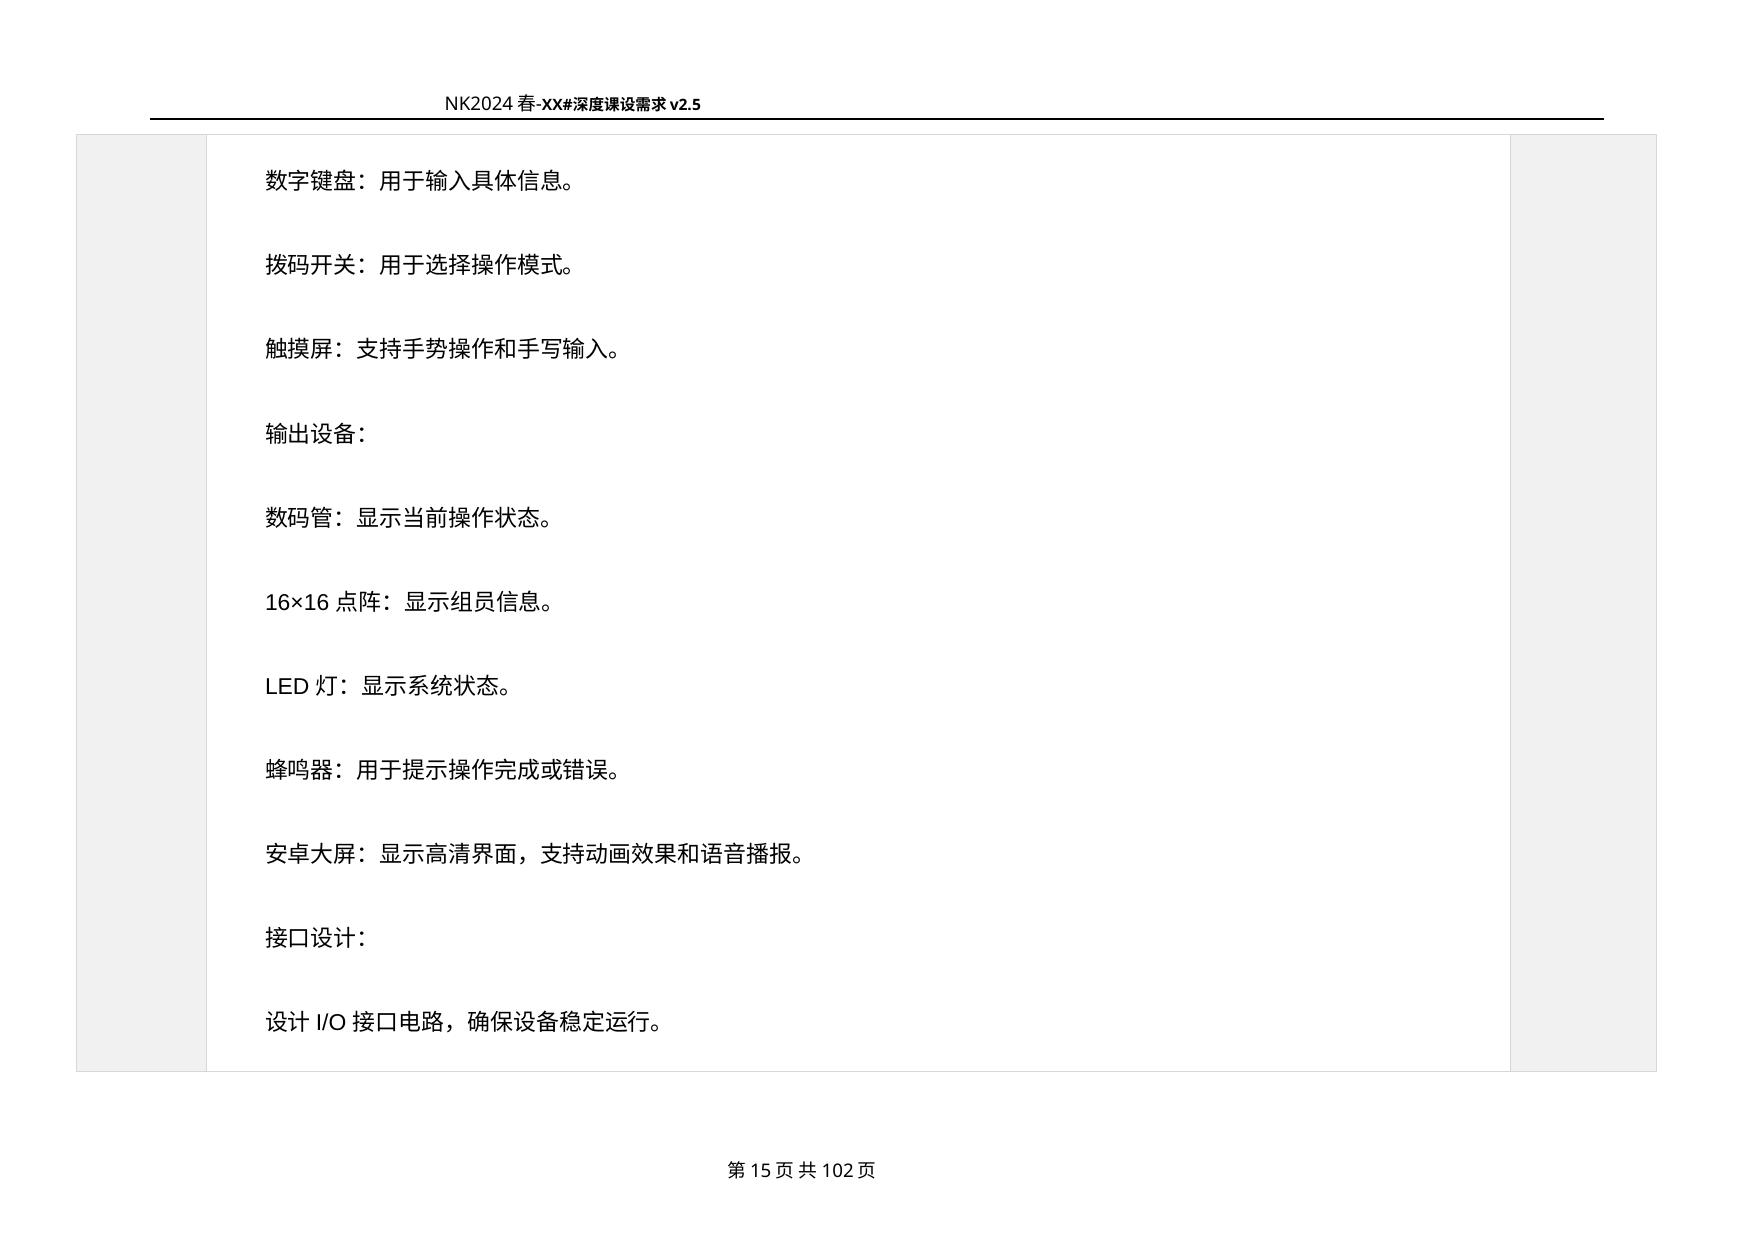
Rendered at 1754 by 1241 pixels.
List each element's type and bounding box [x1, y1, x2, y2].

table_cell [207, 135, 1510, 1071]
table_cell [1511, 135, 1656, 1071]
table_cell [77, 135, 206, 1071]
